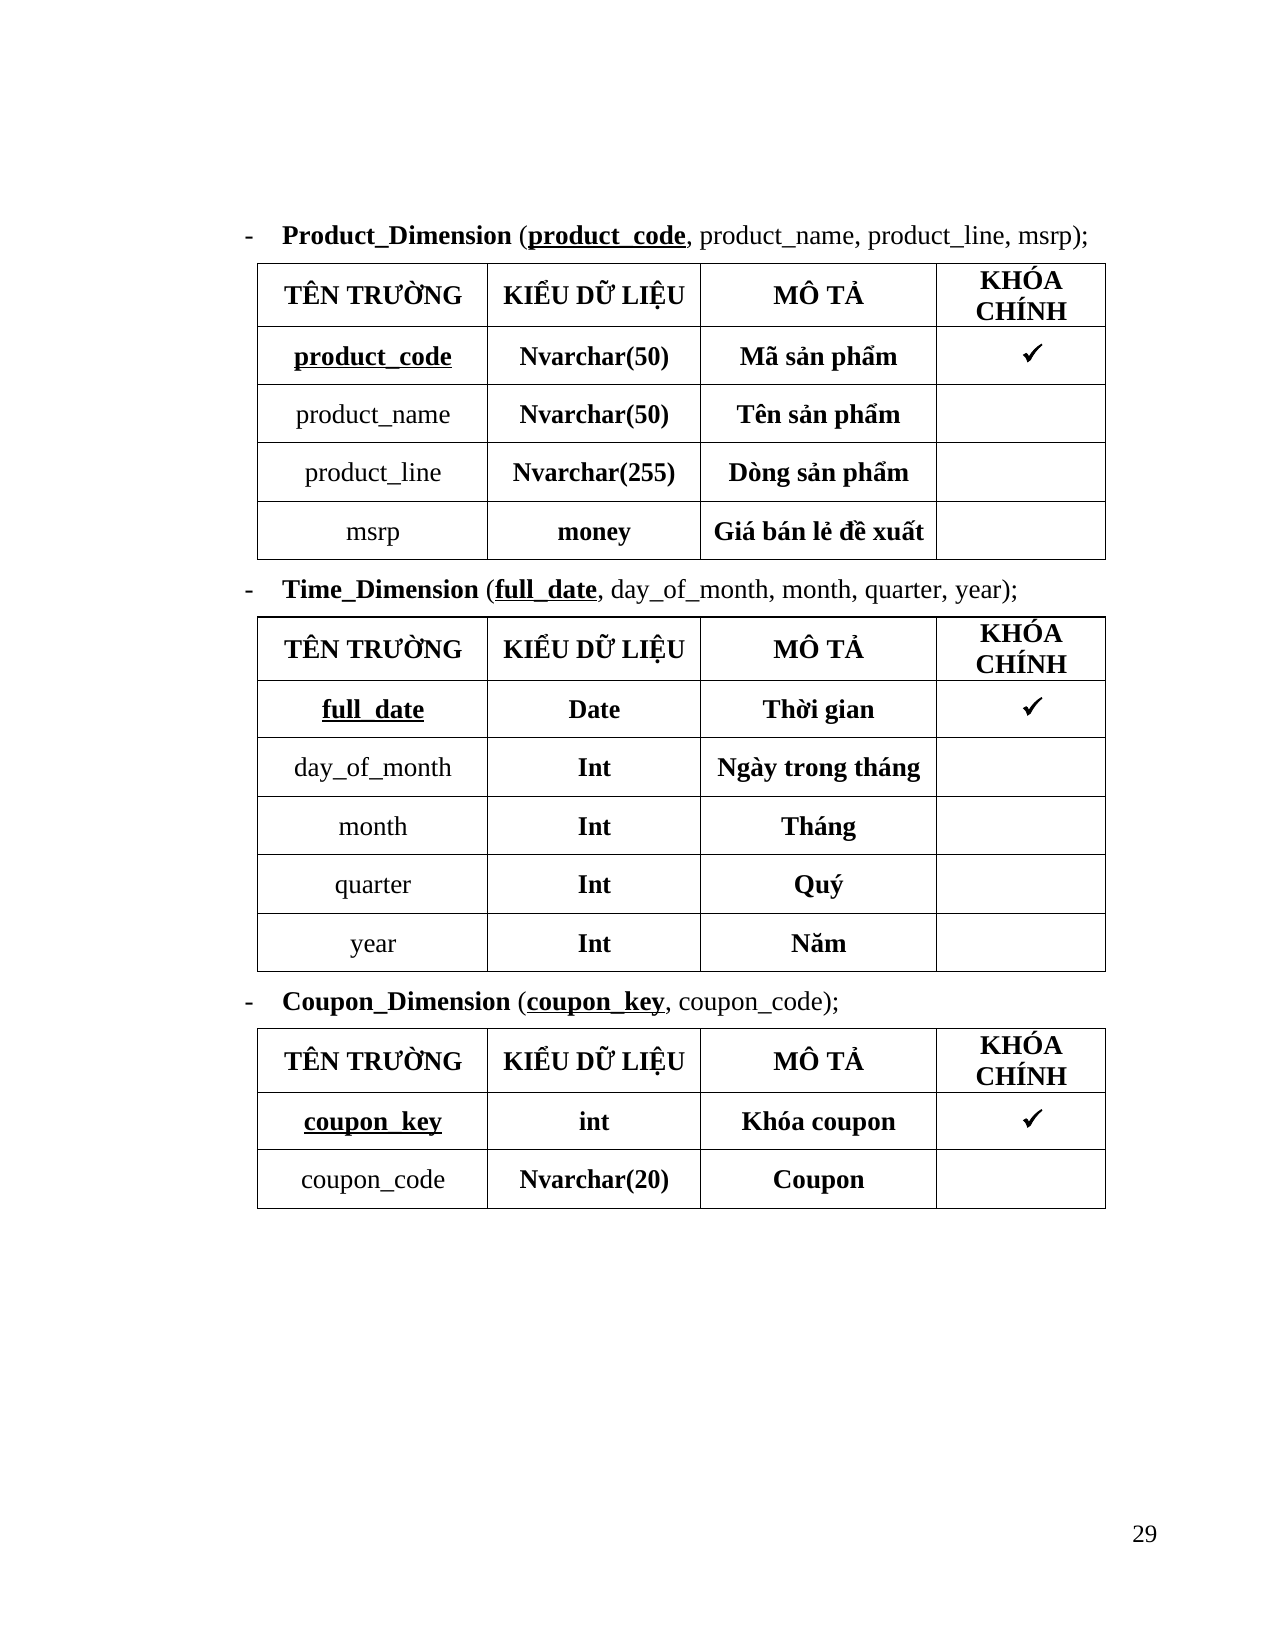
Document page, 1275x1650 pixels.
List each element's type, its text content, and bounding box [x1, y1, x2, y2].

table_header KHÓA CHÍNH [937, 264, 1105, 326]
table_cell [937, 1150, 1105, 1207]
table_header MÔ TẢ [701, 1029, 936, 1092]
table_cell product_line [258, 443, 487, 501]
table_cell coupon_code [258, 1150, 487, 1207]
table_cell [937, 797, 1105, 854]
list Time_Dimension (full_date, day_of_month, month, quarter, year); [244, 573, 1157, 604]
table_cell product_code [258, 327, 487, 383]
table_cell Khóa coupon [701, 1093, 936, 1149]
table_cell full_date [258, 681, 487, 737]
table_cell coupon_key [258, 1093, 487, 1149]
table_cell Int [488, 855, 700, 913]
table_cell msrp [258, 502, 487, 559]
table_cell Năm [701, 914, 936, 971]
table_cell [937, 327, 1105, 383]
table_cell Nvarchar(50) [488, 385, 700, 442]
table_cell [937, 443, 1105, 501]
table_cell quarter [258, 855, 487, 913]
table_cell [937, 385, 1105, 442]
table_cell Dòng sản phẩm [701, 443, 936, 501]
table_cell Nvarchar(50) [488, 327, 700, 383]
table_cell Ngày trong tháng [701, 738, 936, 796]
table_header MÔ TẢ [701, 264, 936, 326]
table_cell day_of_month [258, 738, 487, 796]
table_cell Date [488, 681, 700, 737]
table_cell int [488, 1093, 700, 1149]
table_cell Thời gian [701, 681, 936, 737]
table_cell Mã sản phẩm [701, 327, 936, 383]
table_cell Int [488, 914, 700, 971]
table_cell [937, 681, 1105, 737]
table_header KIỂU DỮ LIỆU [488, 1029, 700, 1092]
table_cell Nvarchar(20) [488, 1150, 700, 1207]
table_header KHÓA CHÍNH [937, 618, 1105, 680]
table_cell Giá bán lẻ đề xuất [701, 502, 936, 559]
table_cell [937, 914, 1105, 971]
table_header KIỂU DỮ LIỆU [488, 264, 700, 326]
table_header MÔ TẢ [701, 618, 936, 680]
table_cell [937, 502, 1105, 559]
table_cell [937, 738, 1105, 796]
list Coupon_Dimension (coupon_key, coupon_code); [244, 985, 1157, 1016]
table_header TÊN TRƯỜNG [258, 618, 487, 680]
table_cell year [258, 914, 487, 971]
table_cell Int [488, 797, 700, 854]
table_cell month [258, 797, 487, 854]
table_cell Int [488, 738, 700, 796]
table_cell Tháng [701, 797, 936, 854]
table_cell Quý [701, 855, 936, 913]
table_header KHÓA CHÍNH [937, 1029, 1105, 1092]
list Product_Dimension (product_code, product_name, product_line, msrp); [244, 219, 1157, 250]
table_header KIỂU DỮ LIỆU [488, 618, 700, 680]
table_cell [937, 855, 1105, 913]
table_cell Nvarchar(255) [488, 443, 700, 501]
table_cell [937, 1093, 1105, 1149]
table_header TÊN TRƯỜNG [258, 1029, 487, 1092]
table_cell Tên sản phẩm [701, 385, 936, 442]
table_header TÊN TRƯỜNG [258, 264, 487, 326]
table_cell money [488, 502, 700, 559]
table_cell Coupon [701, 1150, 936, 1207]
table_cell product_name [258, 385, 487, 442]
